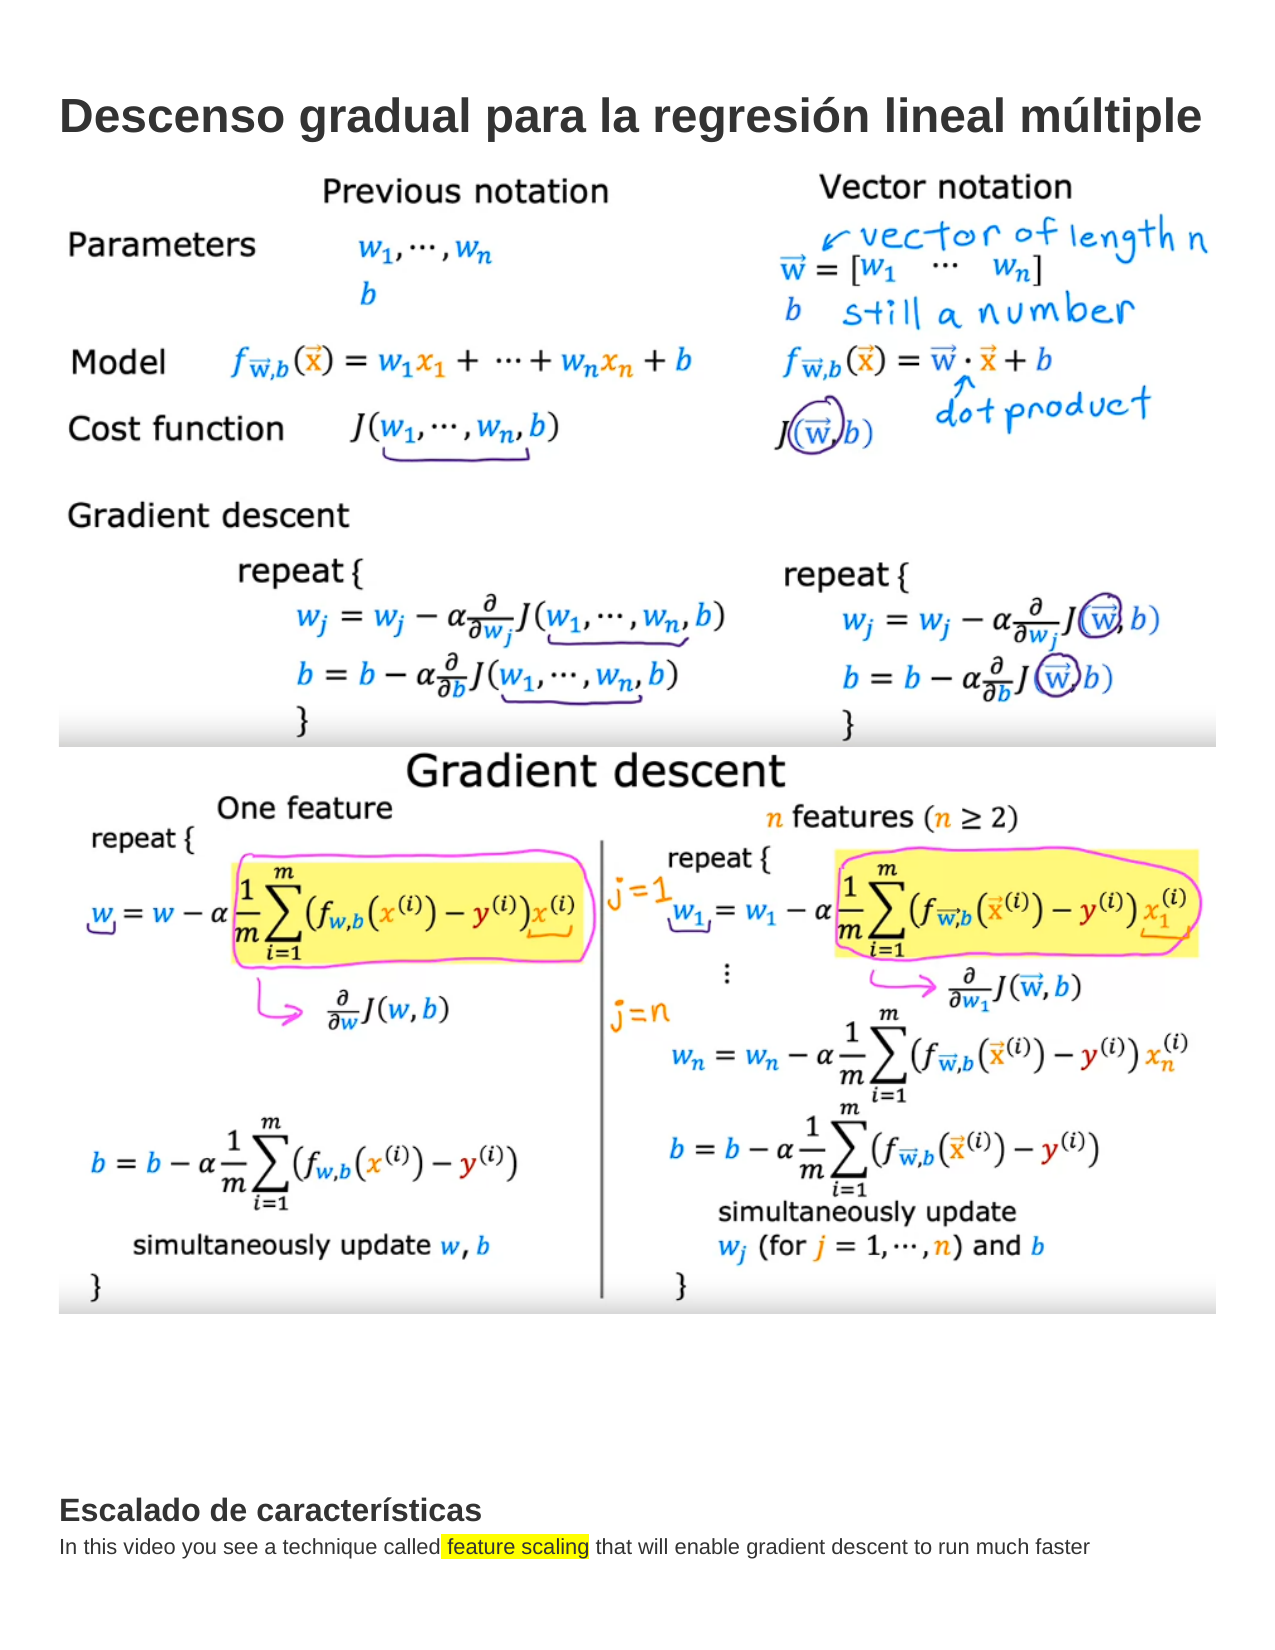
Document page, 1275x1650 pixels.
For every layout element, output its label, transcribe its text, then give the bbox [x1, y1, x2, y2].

picture [58, 750, 1216, 1314]
picture [58, 172, 1216, 747]
subtitle Descenso gradual para la regresión lineal múltiple [59, 88, 1216, 143]
text Escalado de características [59, 1491, 1216, 1528]
text In this video you see a technique called feature scaling that will enable gradient descent to run much faster [59, 1533, 1216, 1559]
